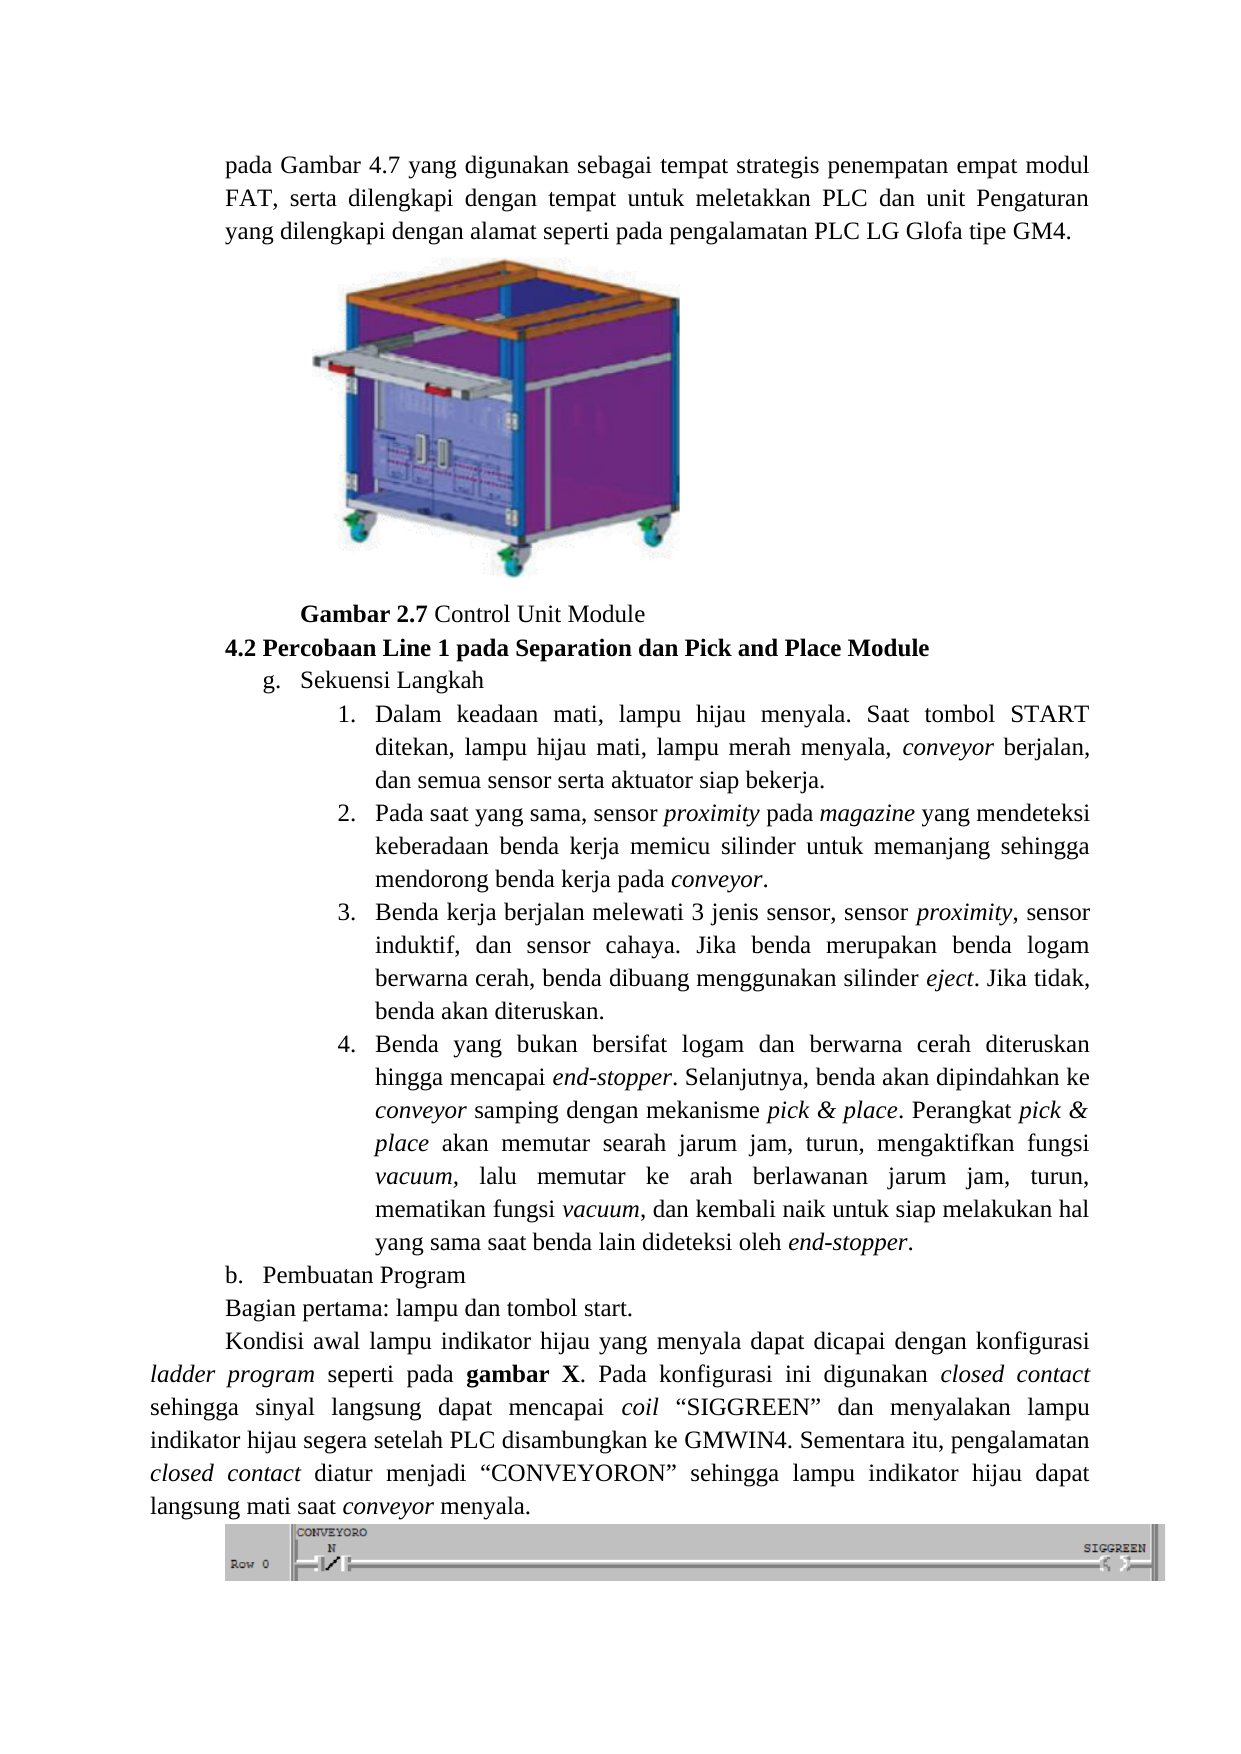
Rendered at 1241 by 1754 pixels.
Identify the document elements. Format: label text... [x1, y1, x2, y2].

list Pembuatan Program [225, 1260, 1090, 1289]
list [225, 150, 1090, 245]
list Benda yang bukan bersifat logam dan berwarna cerah diteruskan hingga mencapai end-stopper. Selanjutnya, benda akan dipindahkan ke conveyor samping dengan mekanisme pick & place. Perangkat pick & place akan memutar searah jarum jam, turun, mengaktifkan fungsi vacuum, lalu memutar ke arah berlawanan jarum jam, turun, mematikan fungsi vacuum, dan kembali naik untuk siap melakukan hal yang sama saat benda lain dideteksi oleh end-stopper. [337, 1029, 1090, 1256]
picture [225, 1524, 1166, 1581]
text Kondisi awal lampu indikator hijau yang menyala dapat dicapai dengan konfigurasi ladder program seperti pada gambar X. Pada konfigurasi ini digunakan closed contact sehingga sinyal langsung dapat mencapai coil “SIGGREEN” dan menyalakan lampu indikator hijau segera setelah PLC disambungkan ke GMWIN4. Sementara itu, pengalamatan closed contact diatur menjadi “CONVEYORON” sehingga lampu indikator hijau dapat langsung mati saat conveyor menyala. [150, 1326, 1090, 1520]
text Bagian pertama: lampu dan tombol start. [150, 1293, 1090, 1322]
subtitle 4.2 Percobaan Line 1 pada Separation dan Pick and Place Module [150, 633, 1090, 661]
list Sekuensi Langkah [262, 666, 1090, 694]
list Gambar 2.7 Control Unit Module [225, 599, 1090, 628]
list Dalam keadaan mati, lampu hijau menyala. Saat tombol START ditekan, lampu hijau mati, lampu merah menyala, conveyor berjalan, dan semua sensor serta aktuator siap bekerja. [337, 699, 1090, 793]
list Pada saat yang sama, sensor proximity pada magazine yang mendeteksi keberadaan benda kerja memicu silinder untuk memanjang sehingga mendorong benda kerja pada conveyor. [337, 798, 1090, 892]
picture [300, 249, 698, 596]
list Benda kerja berjalan melewati 3 jenis sensor, sensor proximity, sensor induktif, dan sensor cahaya. Jika benda merupakan benda logam berwarna cerah, benda dibuang menggunakan silinder eject. Jika tidak, benda akan diteruskan. [337, 897, 1090, 1024]
